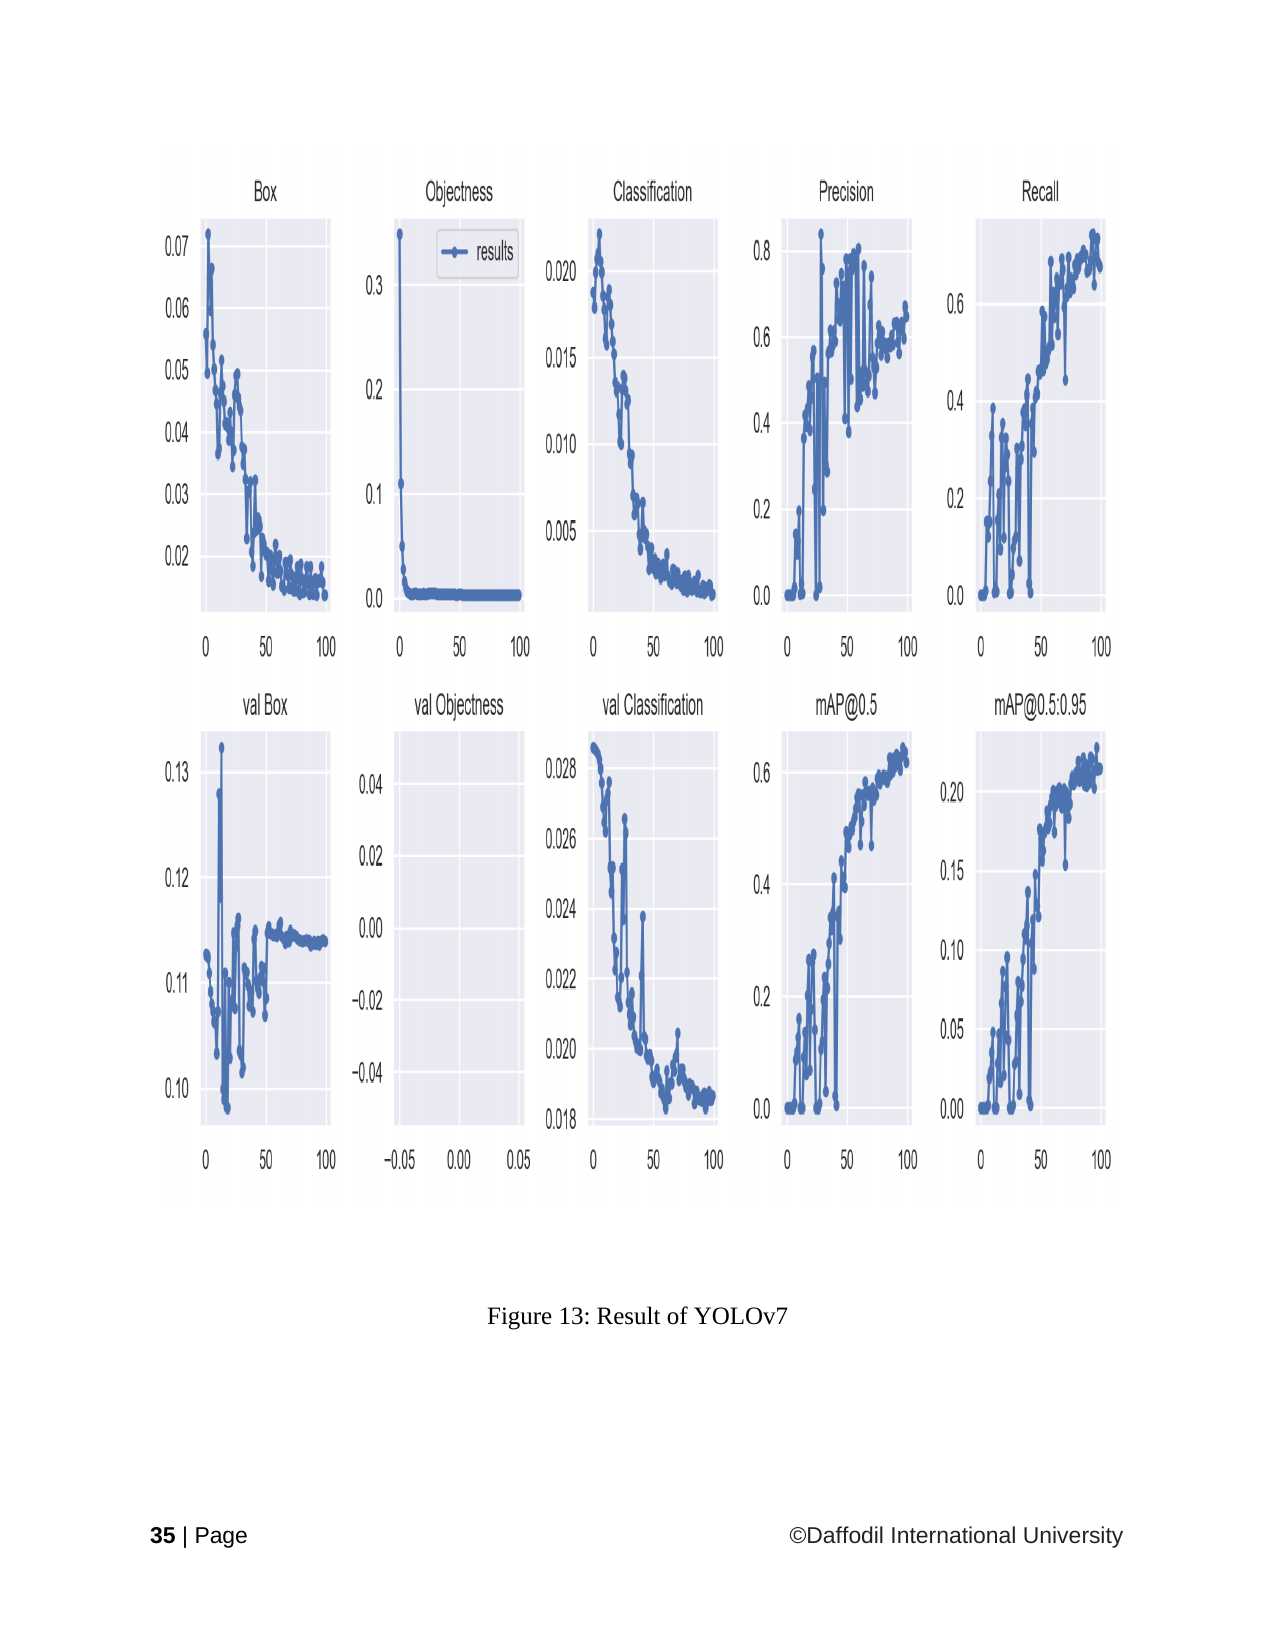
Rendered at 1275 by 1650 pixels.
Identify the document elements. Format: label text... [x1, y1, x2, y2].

text Figure 13: Result of YOLOv7 [150, 1301, 1125, 1329]
picture [150, 150, 1125, 1207]
